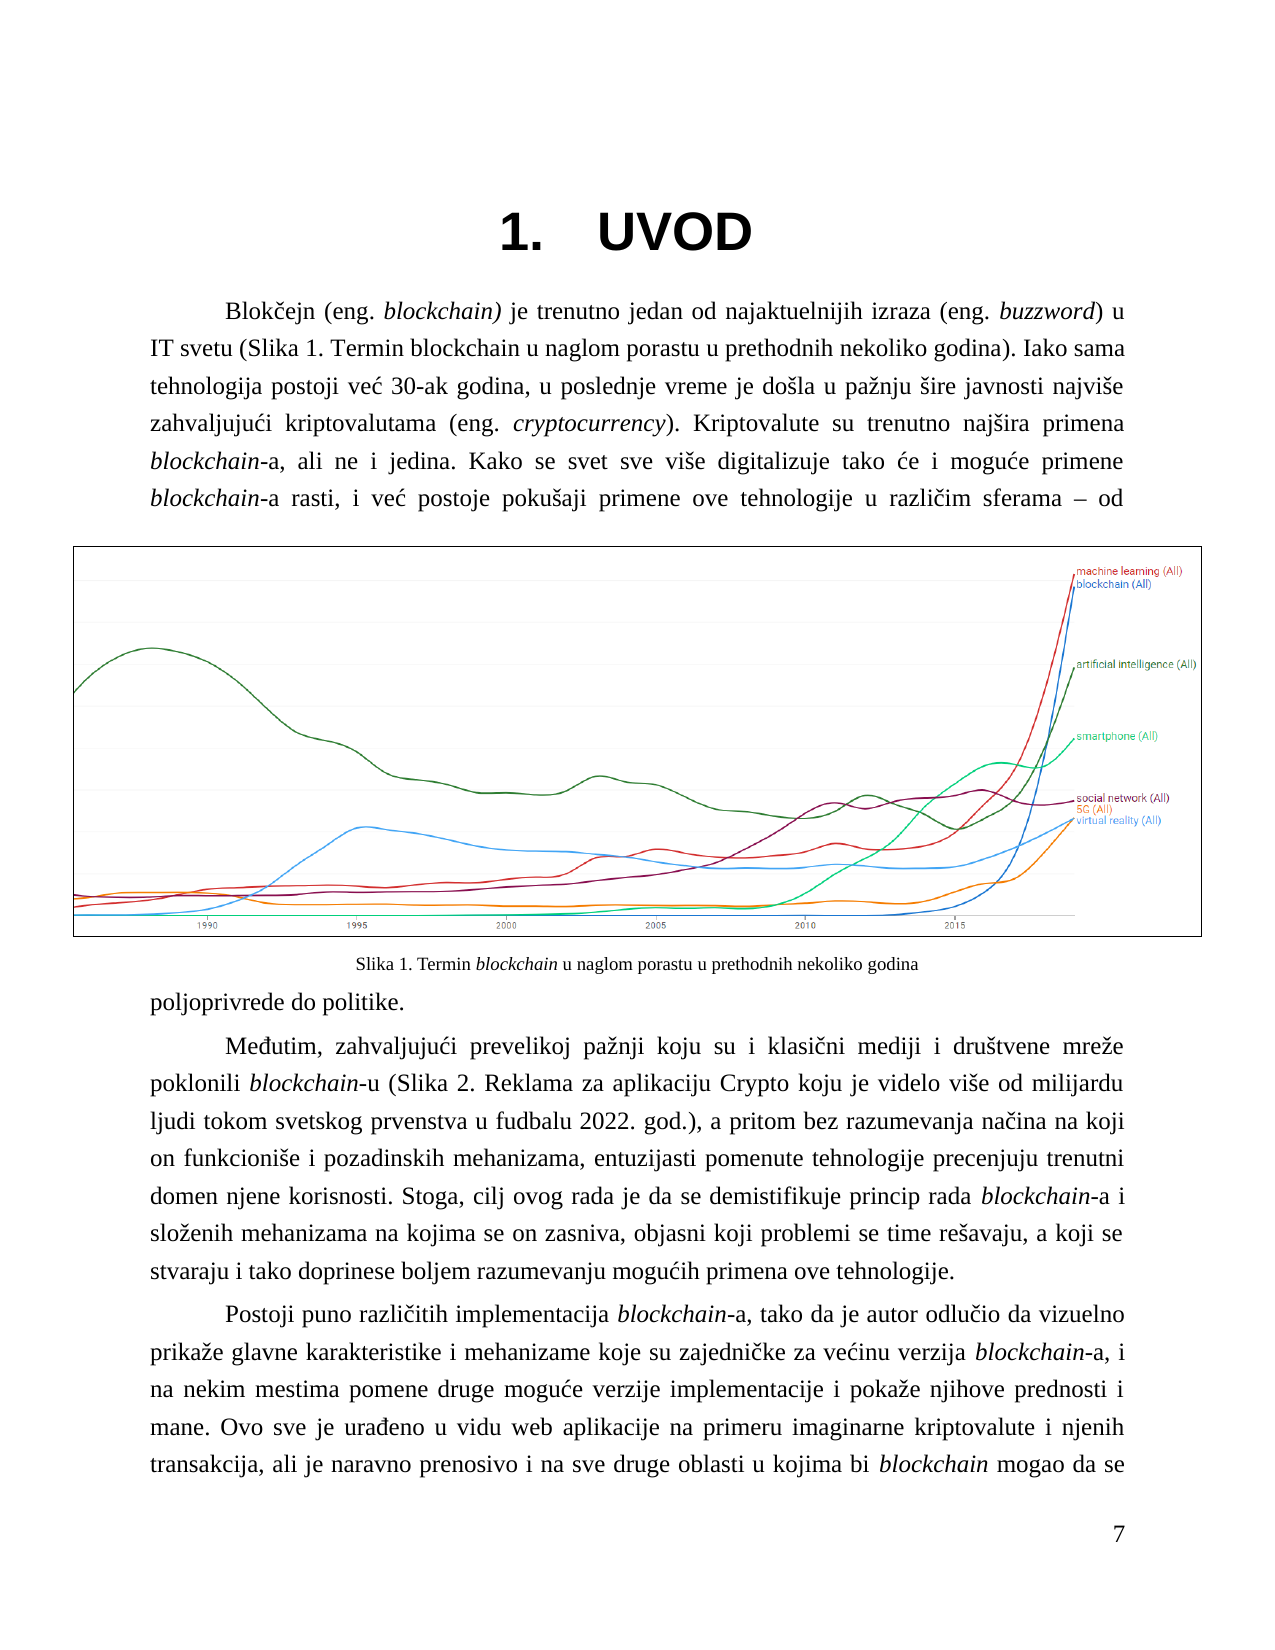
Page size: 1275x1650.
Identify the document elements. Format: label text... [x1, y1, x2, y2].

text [150, 1291, 1125, 1478]
picture [74, 547, 1201, 936]
text Međutim, zahvaljujući prevelikoj pažnji koju su i klasični mediji i društvene mreže poklonili blockchain-u (Slika 2), a pritom bez razumevanja načina na koji on funkcioniše i pozadinskih mehanizama, entuzijasti pomenute tehnologije precenjuju trenutni domen njene korisnosti. Stoga, cilj ovog rada je da se demistifikuje princip rada blockchain-a i složenih mehanizama na kojima se on zasniva, objasni koji problemi se time rešavaju, a koji se stvaraju i tako doprinese boljem razumevanju mogućih primena ove tehnologije. [150, 1022, 1125, 1284]
text Blokčejn (eng. blockchain) je trenutno jedan od najaktuelnijih izraza (eng. buzzword) u IT svetu (Slika 1). Iako sama tehnologija postoji već 30-ak godina, u poslednje vreme je došla u pažnju šire javnosti najviše zahvaljujući kriptovalutama (eng. cryptocurrency). Kriptovalute su trenutno najšira primena blockchain-a, ali ne i jedina. Kako se svet sve više digitalizuje tako će i moguće primene blockchain-a rasti, i već postoje pokušaji primene ove tehnologije u različim sferama – od poljoprivrede do politike. [150, 287, 1125, 546]
subtitle UVOD [150, 200, 1125, 262]
